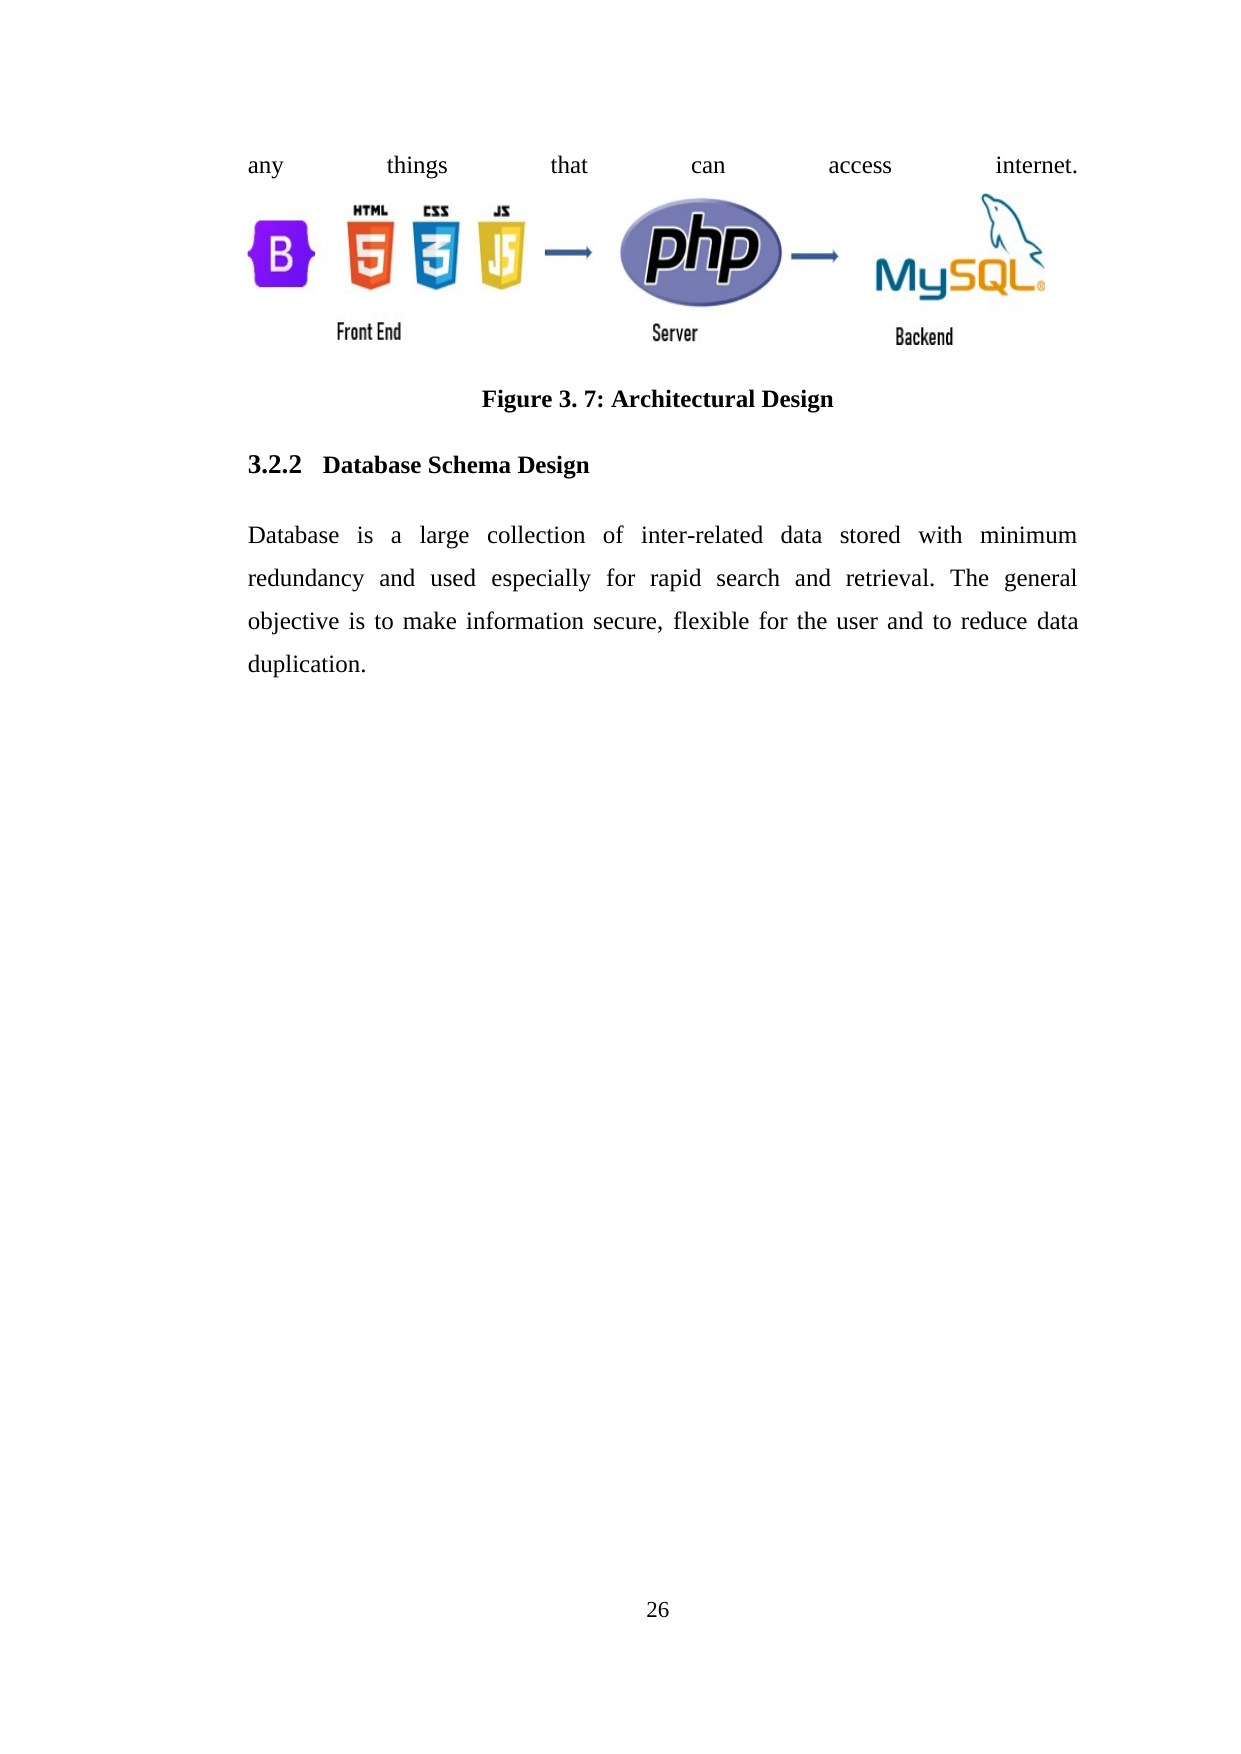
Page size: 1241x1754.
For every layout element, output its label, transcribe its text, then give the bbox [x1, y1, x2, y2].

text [248, 150, 1078, 344]
subtitle Database Schema Design [248, 448, 1090, 479]
picture [247, 193, 1046, 345]
text Database is a large collection of inter-related data stored with minimum redundancy and used especially for rapid search and retrieval. The general objective is to make information secure, flexible for the user and to reduce data duplication. [248, 520, 1078, 678]
